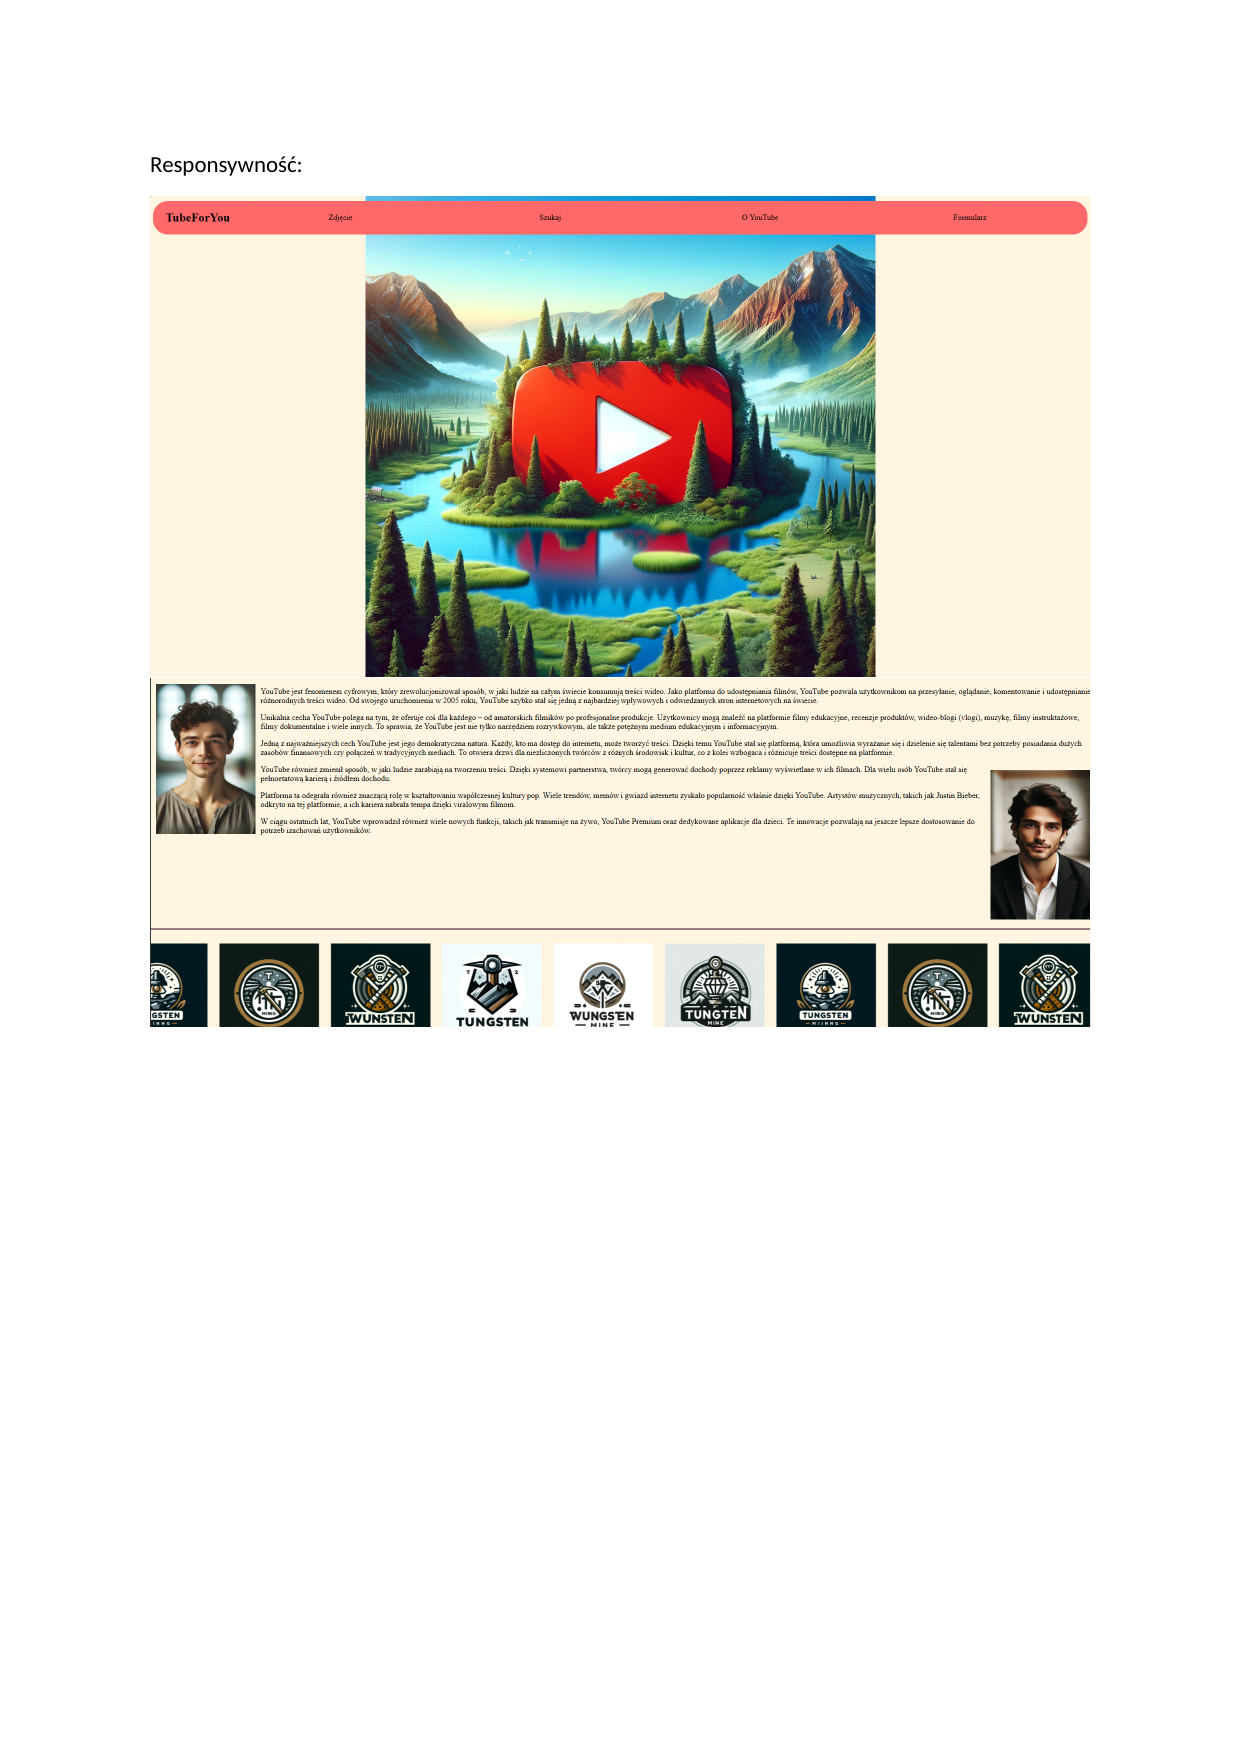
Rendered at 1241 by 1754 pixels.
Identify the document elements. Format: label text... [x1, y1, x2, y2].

picture [150, 678, 1091, 1027]
text Responsywność: [150, 150, 1090, 178]
picture [150, 196, 1091, 677]
